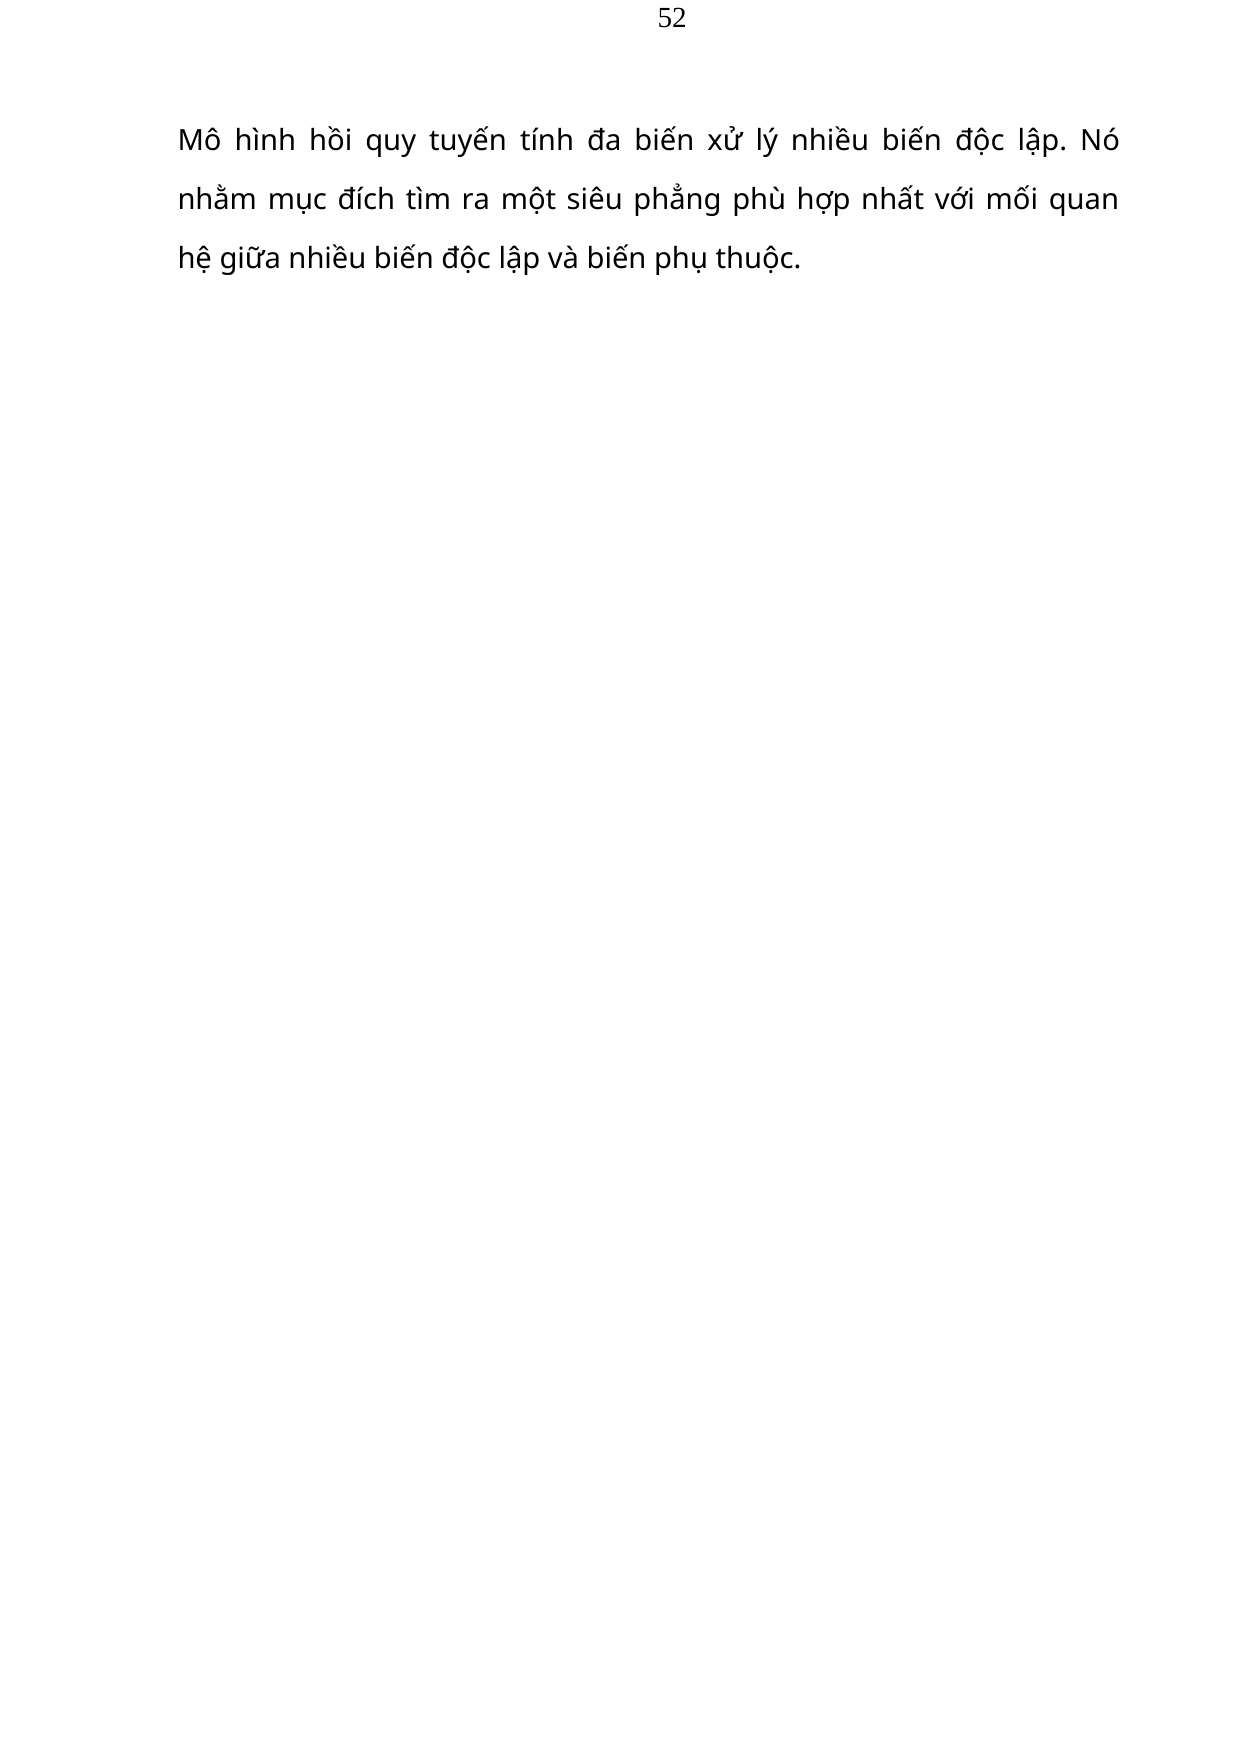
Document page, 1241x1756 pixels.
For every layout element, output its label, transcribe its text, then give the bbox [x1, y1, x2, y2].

text Mô hình hồi quy tuyến tính đa biến xử lý nhiều biến độc lập. Nó nhằm mục đích tìm ra một siêu phẳng phù hợp nhất với mối quan hệ giữa nhiều biến độc lập và biến phụ thuộc. [177, 119, 1121, 277]
